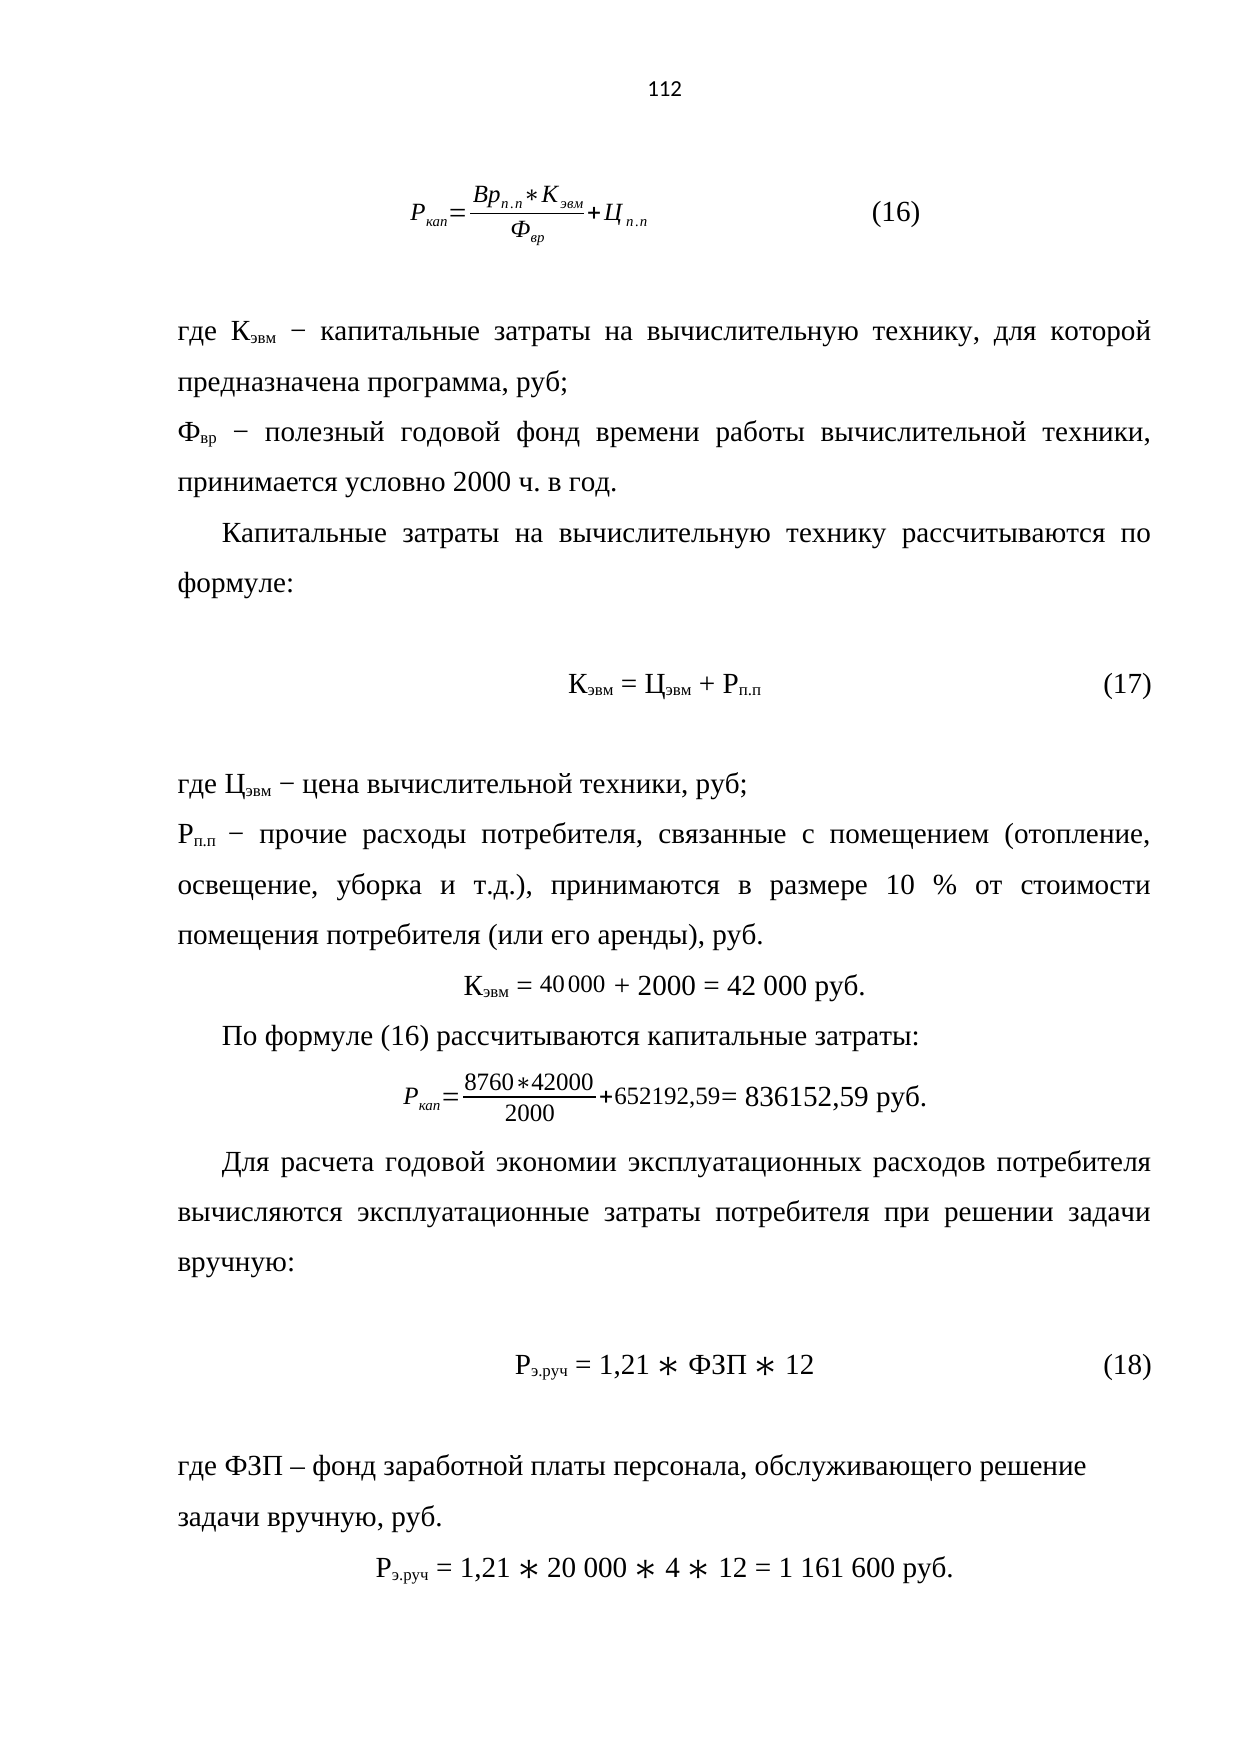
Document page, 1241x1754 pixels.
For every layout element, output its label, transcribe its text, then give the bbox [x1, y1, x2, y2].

text Для расчета годовой экономии эксплуатационных расходов потребителя вычисляются эксплуатационные затраты потребителя при решении задачи вручную: [177, 1144, 1152, 1278]
text Рэ.руч = 1,21 ∗ 20 000 ∗ 4 ∗ 12 = 1 161 600 руб. [177, 1549, 1152, 1584]
text Кэвм = + 2000 = 42 000 руб. [177, 968, 1152, 1001]
text где ФЗП – фонд заработной платы персонала, обслуживающего решение задачи вручную, руб. [177, 1448, 1152, 1532]
text = 836152,59 руб. [177, 1068, 1152, 1127]
text Кэвм = Цэвм + Рп.п (17) [177, 666, 1152, 699]
text (16) [177, 180, 1152, 246]
text По формуле (16) рассчитываются капитальные затраты: [177, 1018, 1152, 1051]
text где Цэвм − цена вычислительной техники, руб; [177, 766, 1152, 800]
text Рэ.руч = 1,21 ∗ ФЗП ∗ 12 (18) [177, 1345, 1152, 1380]
text где Кэвм − капитальные затраты на вычислительную технику, для которой предназначена программа, руб; [177, 313, 1152, 397]
text Рп.п − прочие расходы потребителя, связанные с помещением (отопление, освещение, уборка и т.д.), принимаются в размере 10 % от стоимости помещения потребителя (или его аренды), руб. [177, 817, 1152, 951]
text Фвр − полезный годовой фонд времени работы вычислительной техники, принимается условно 2000 ч. в год. [177, 414, 1152, 498]
text Капитальные затраты на вычислительную технику рассчитываются по формуле: [177, 515, 1152, 599]
